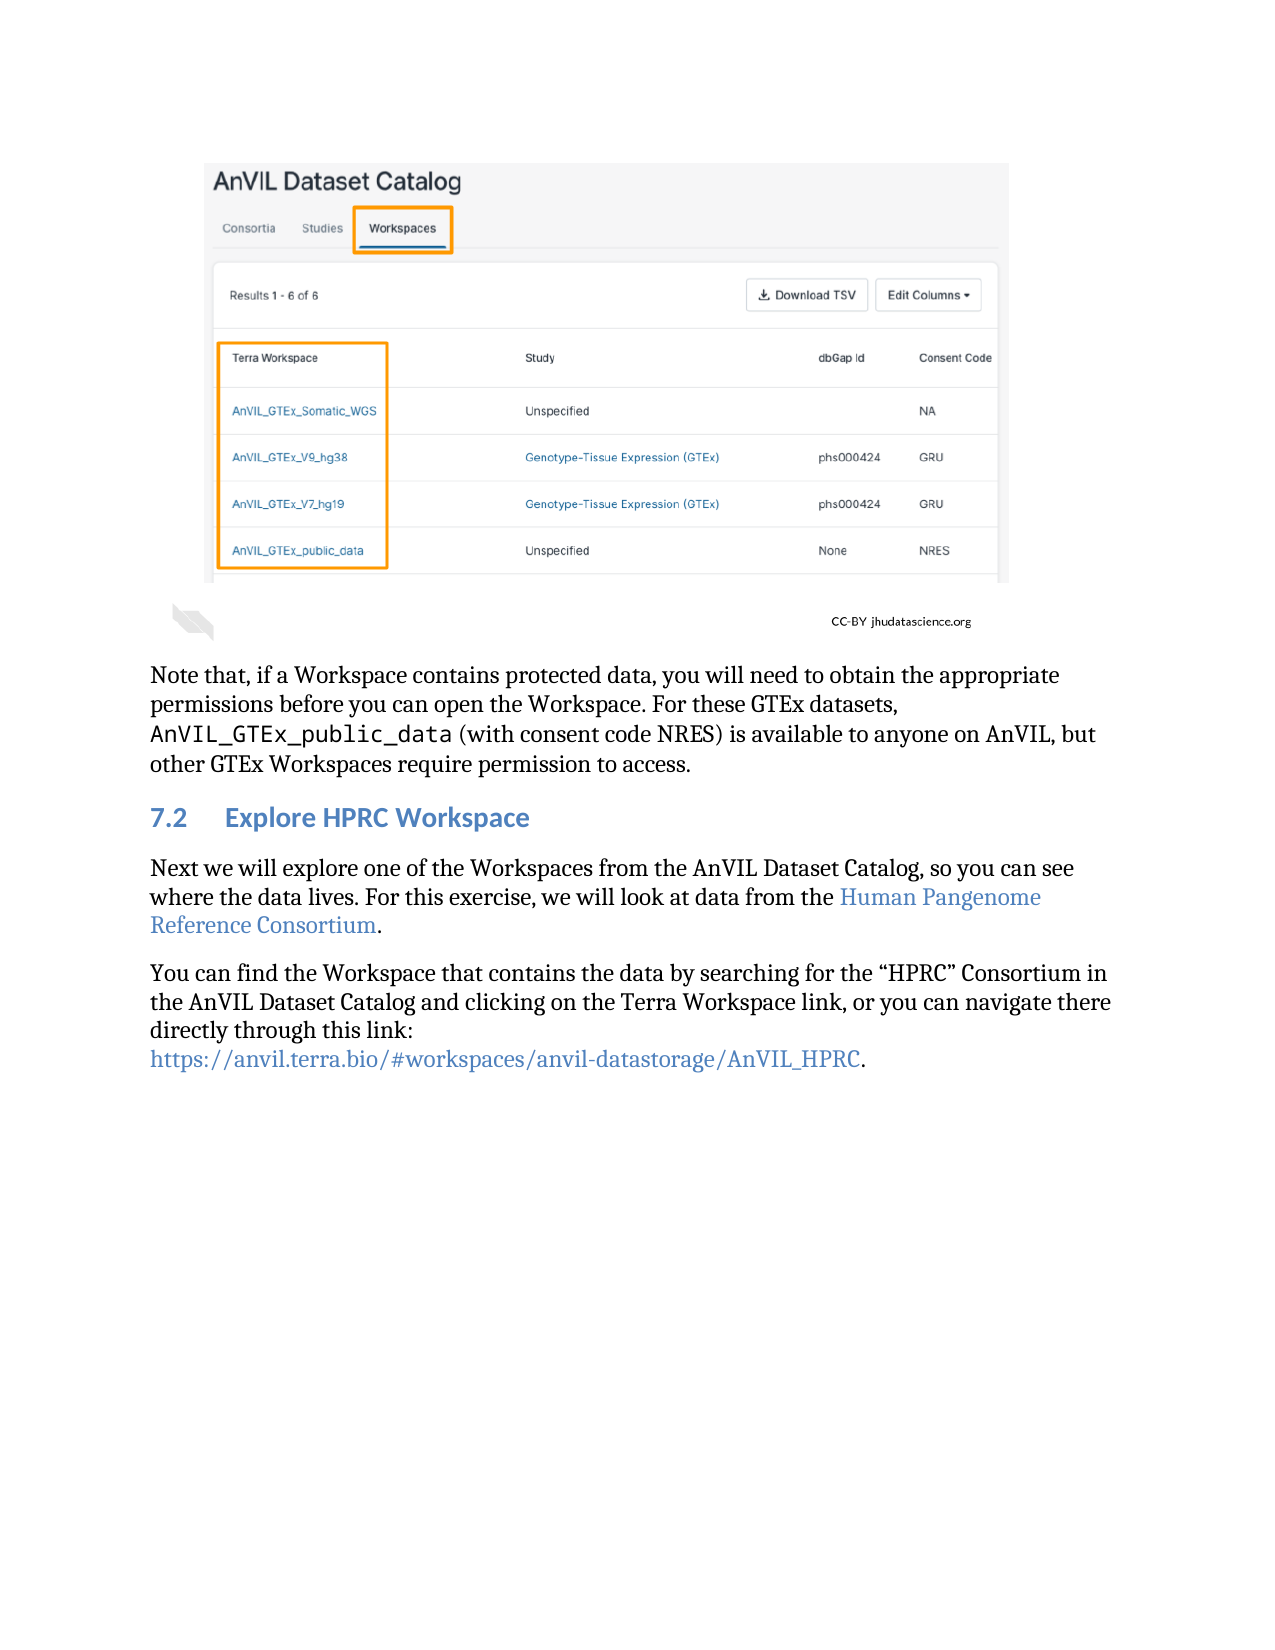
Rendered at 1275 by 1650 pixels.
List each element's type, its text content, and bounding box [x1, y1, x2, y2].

text Note that, if a Workspace contains protected data, you will need to obtain the appropriate permissions before you can open the Workspace. For these GTEx datasets, AnVIL_GTEx_public_data (with consent code NRES) is available to anyone on AnVIL, but other GTEx Workspaces require permission to access. [150, 661, 1125, 778]
picture [168, 150, 1044, 643]
text Next we will explore one of the Workspaces from the AnVIL Dataset Catalog, so you can see where the data lives. For this exercise, we will look at data from the Human Pangenome Reference Consortium. [150, 854, 1125, 940]
subtitle 7.2 Explore HPRC Workspace [150, 799, 1125, 835]
text You can find the Workspace that contains the data by searching for the “HPRC” Consortium in the AnVIL Dataset Catalog and clicking on the Terra Workspace link, or you can navigate there directly through this link: https://anvil.terra.bio/#workspaces/anvil-datastorage/AnVIL_HPRC. [150, 959, 1125, 1074]
